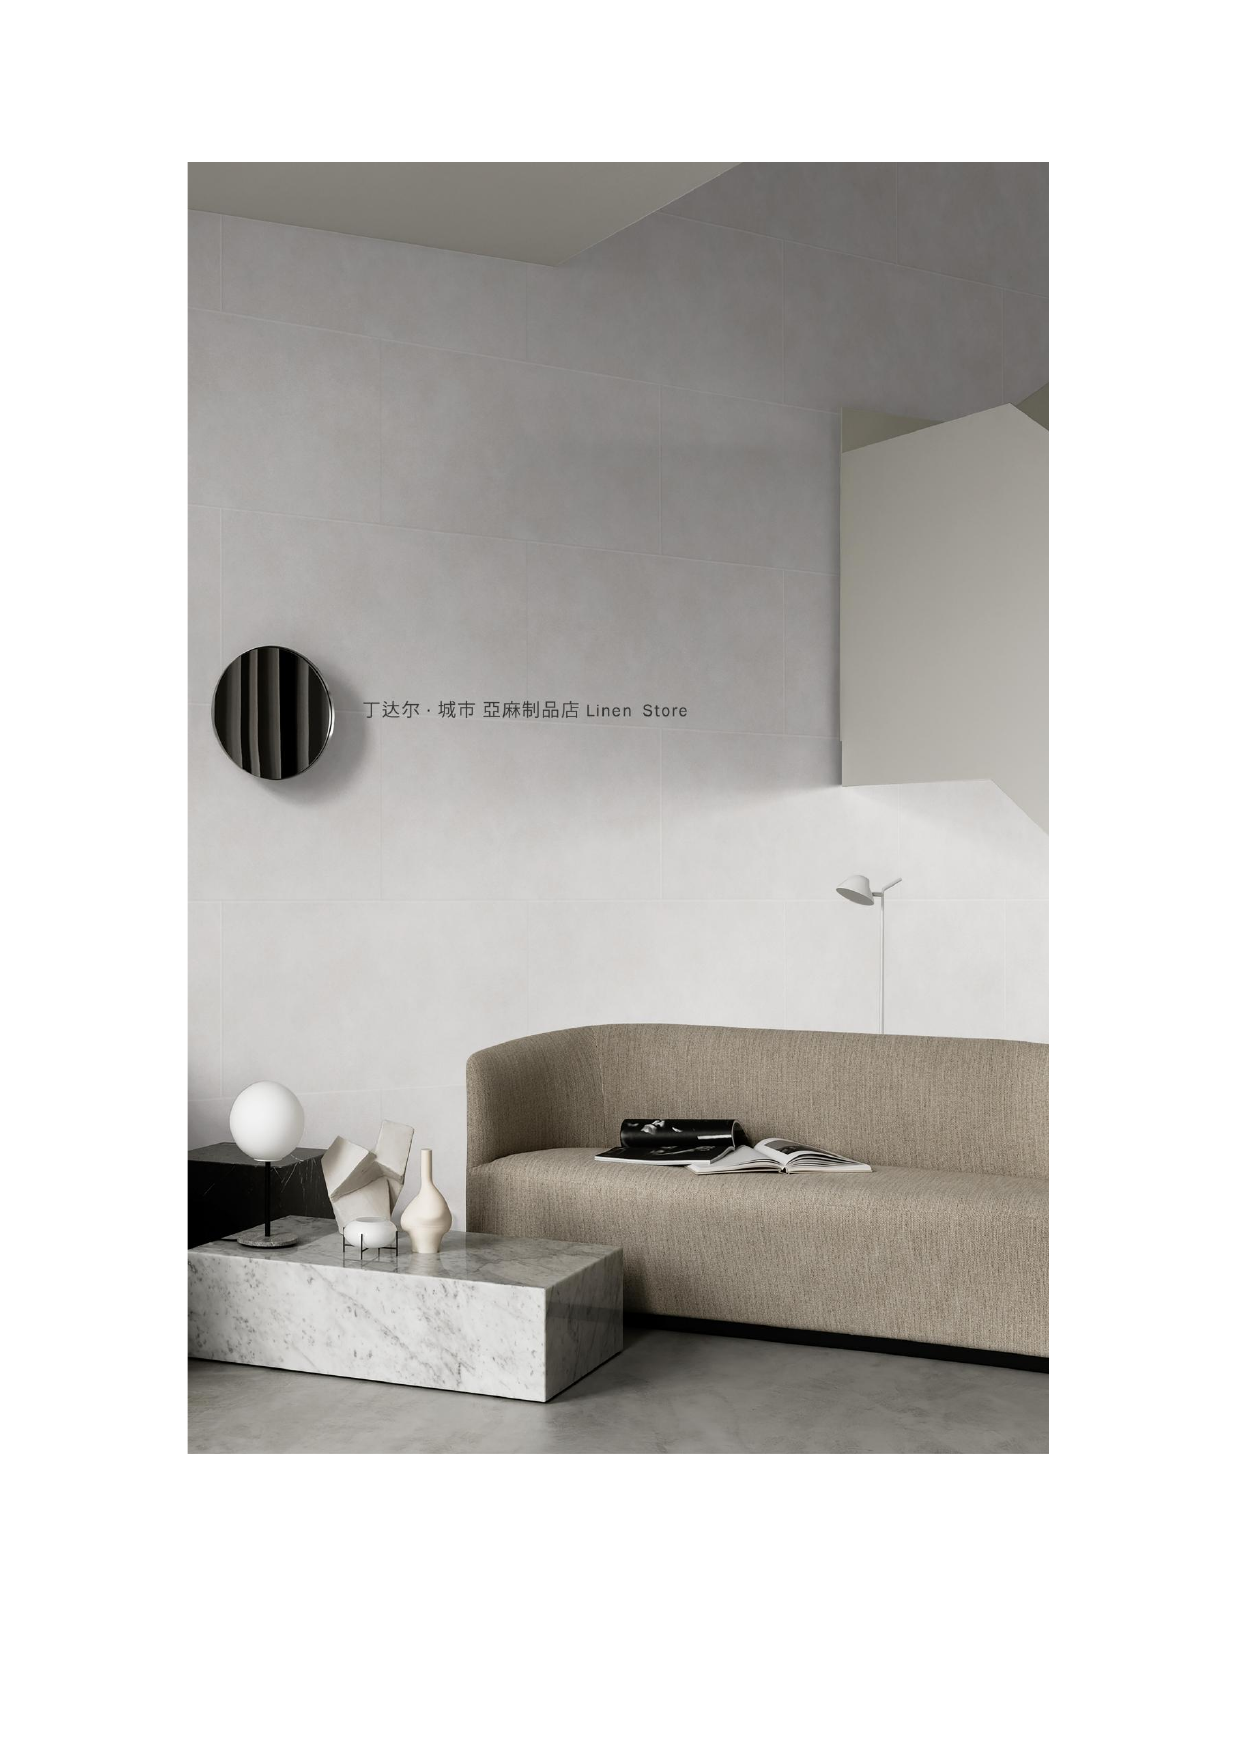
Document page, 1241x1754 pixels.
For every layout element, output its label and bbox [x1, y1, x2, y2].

picture [187, 162, 1049, 1454]
